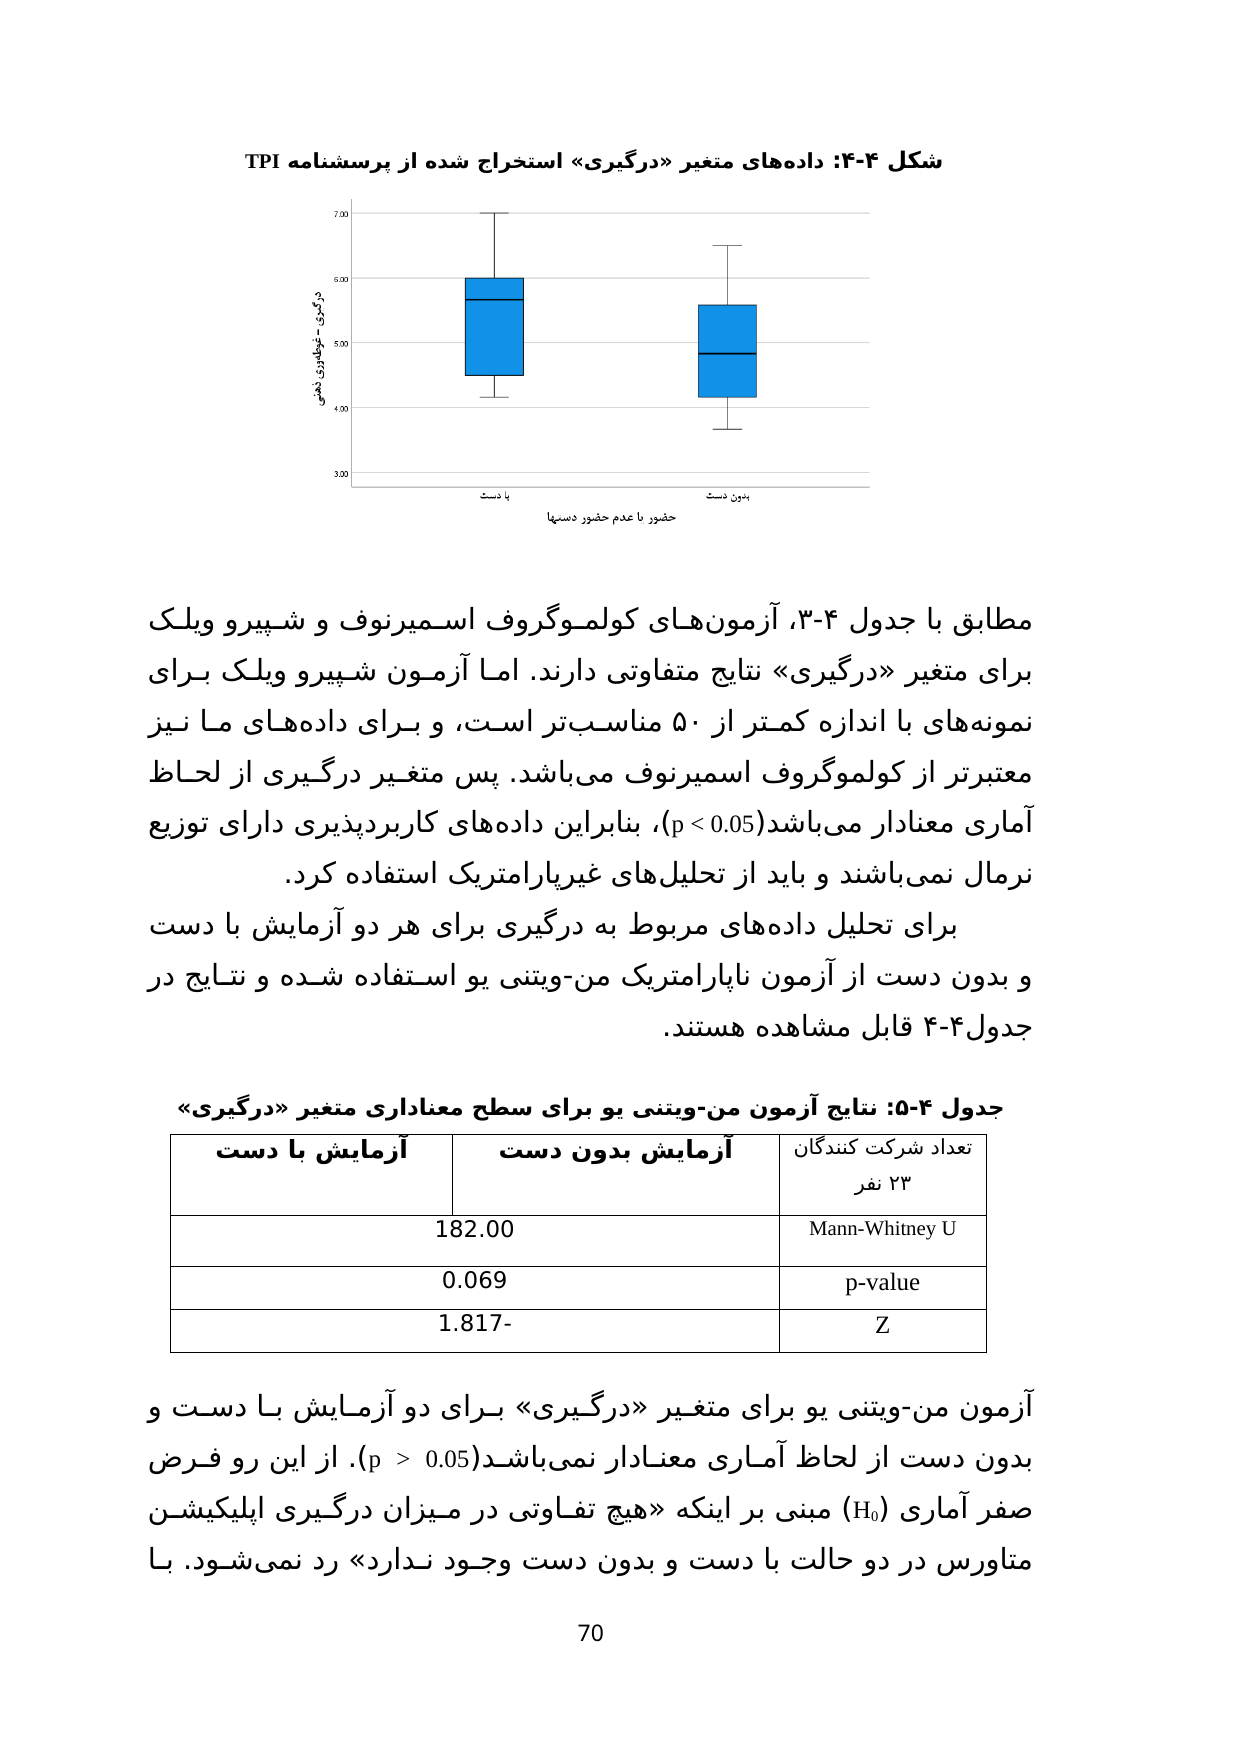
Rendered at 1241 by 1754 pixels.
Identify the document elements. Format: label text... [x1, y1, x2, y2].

table_cell 182.00 [171, 1216, 779, 1266]
text برای تحلیل داده‌های مربوط به درگیری برای هر دو آزمایش با دست و بدون دست از آزمون ناپارامتریک من-ویتنی یو استفاده شده و نتایج در جدول۴-۴ قابل مشاهده هستند. [148, 908, 1033, 1043]
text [148, 1390, 1033, 1576]
table_cell Mann-Whitney U [780, 1216, 986, 1266]
table_header آزمایش بدون دست [453, 1135, 779, 1215]
table_header آزمایش با دست [171, 1135, 452, 1215]
picture [301, 195, 876, 534]
table_cell 0.069 [171, 1267, 779, 1309]
text جدول ۴-۵: نتایج آزمون من-ویتنی یو برای سطح معناداری متغیر «درگیری» [148, 1094, 1033, 1121]
table_cell -1.817 [171, 1310, 779, 1352]
text مطابق با جدول ۴-۳، آزمون‌های کولموگروف اسمیرنوف و شپیرو ویلک برای متغیر «درگیری» نتایج متفاوتی دارند. اما آزمون شپیرو ویلک برای نمونه‌های با اندازه کمتر از ۵۰ مناسب‌تر است، و برای داده‌های ما نیز معتبرتر از کولموگروف اسمیرنوف می‌باشد. پس متغیر درگیری از لحاظ آماری معنادار می‌باشد(p < 0.05)، بنابراین داده‌های کاربردپذیری دارای توزیع نرمال نمی‌باشند و باید از تحلیل‌های غیرپارامتریک استفاده کرد. [148, 602, 1033, 891]
table_cell Z [780, 1310, 986, 1352]
table_cell p-value [780, 1267, 986, 1309]
text شکل ۴-۴: داده‌های متغیر «درگیری» استخراج شده از پرسشنامه TPI [148, 148, 1033, 174]
table_header تعداد شرکت کنندگان ۲۳ نفر [780, 1135, 986, 1215]
